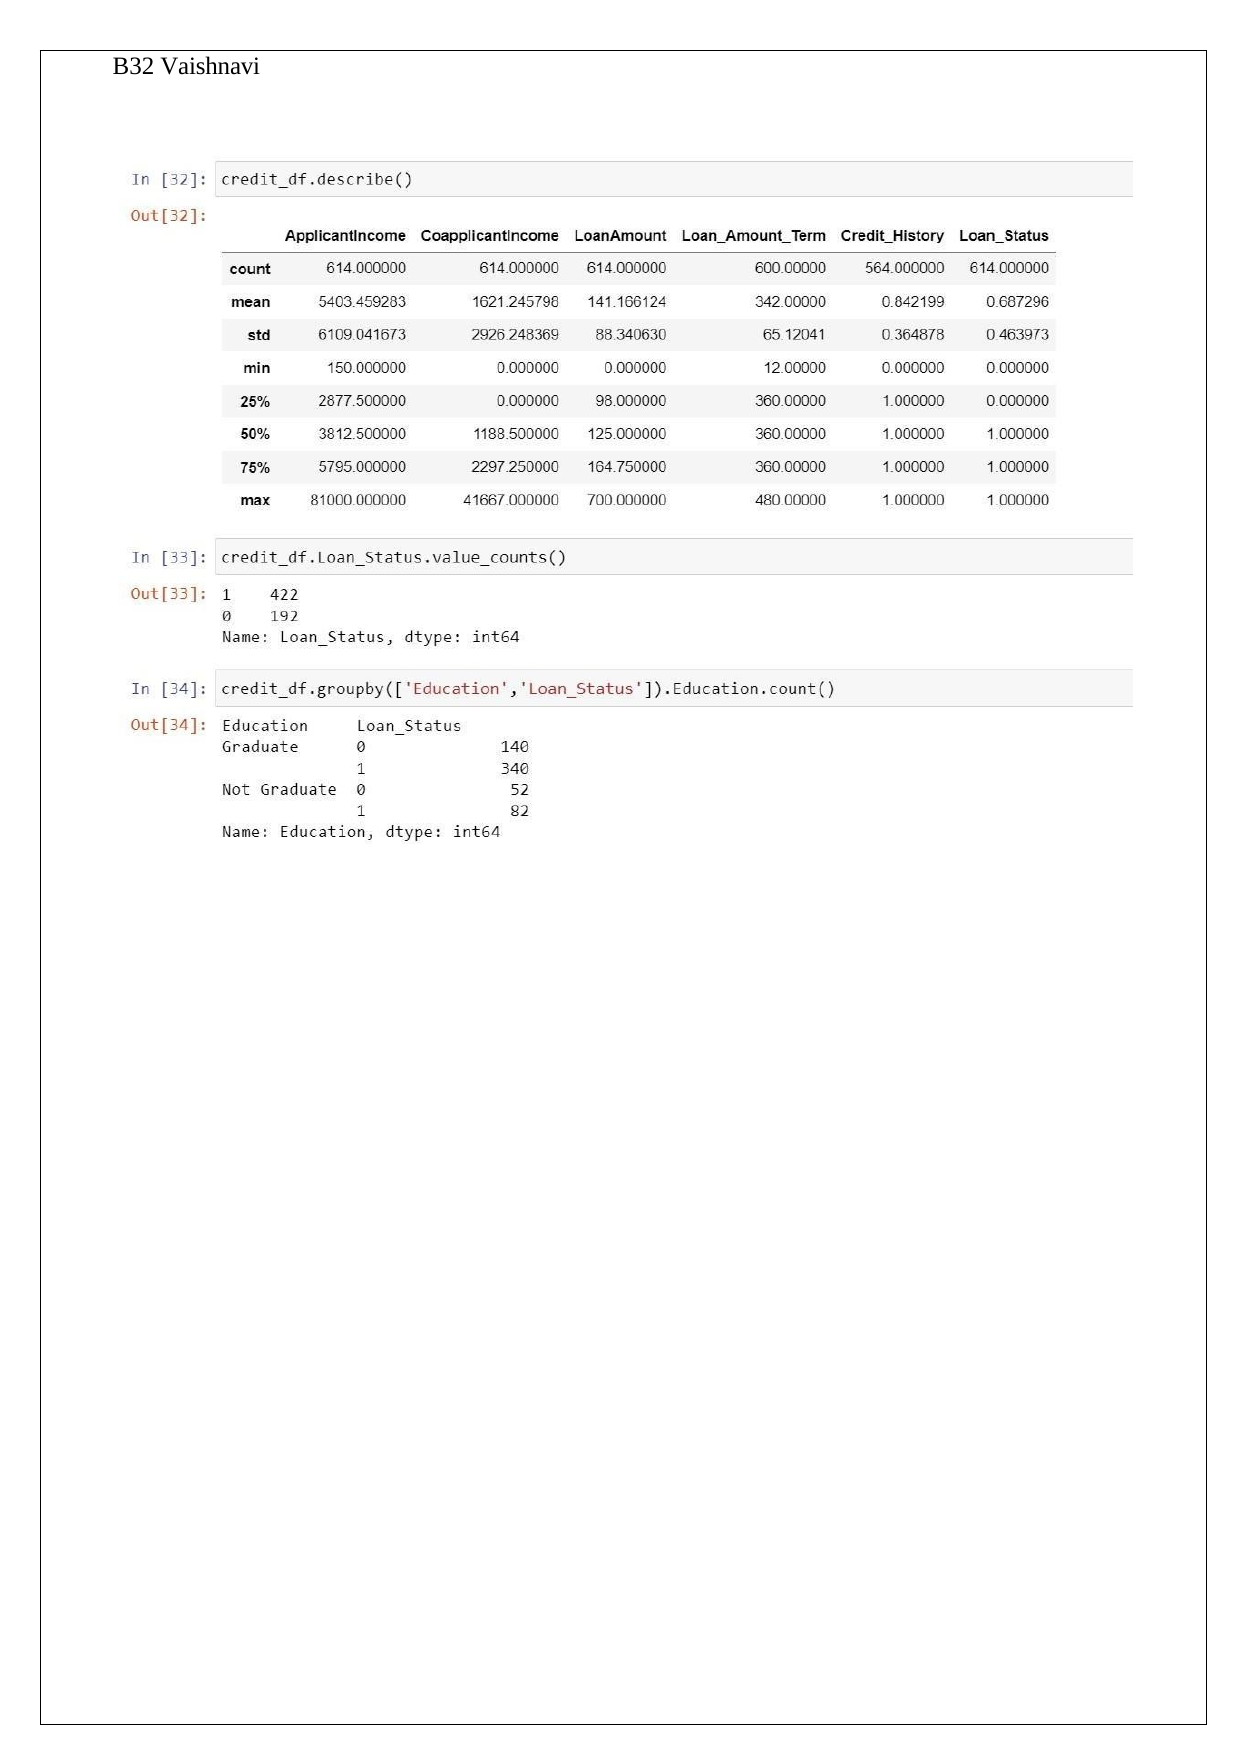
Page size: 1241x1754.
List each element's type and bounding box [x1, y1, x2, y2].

picture [118, 155, 1133, 844]
